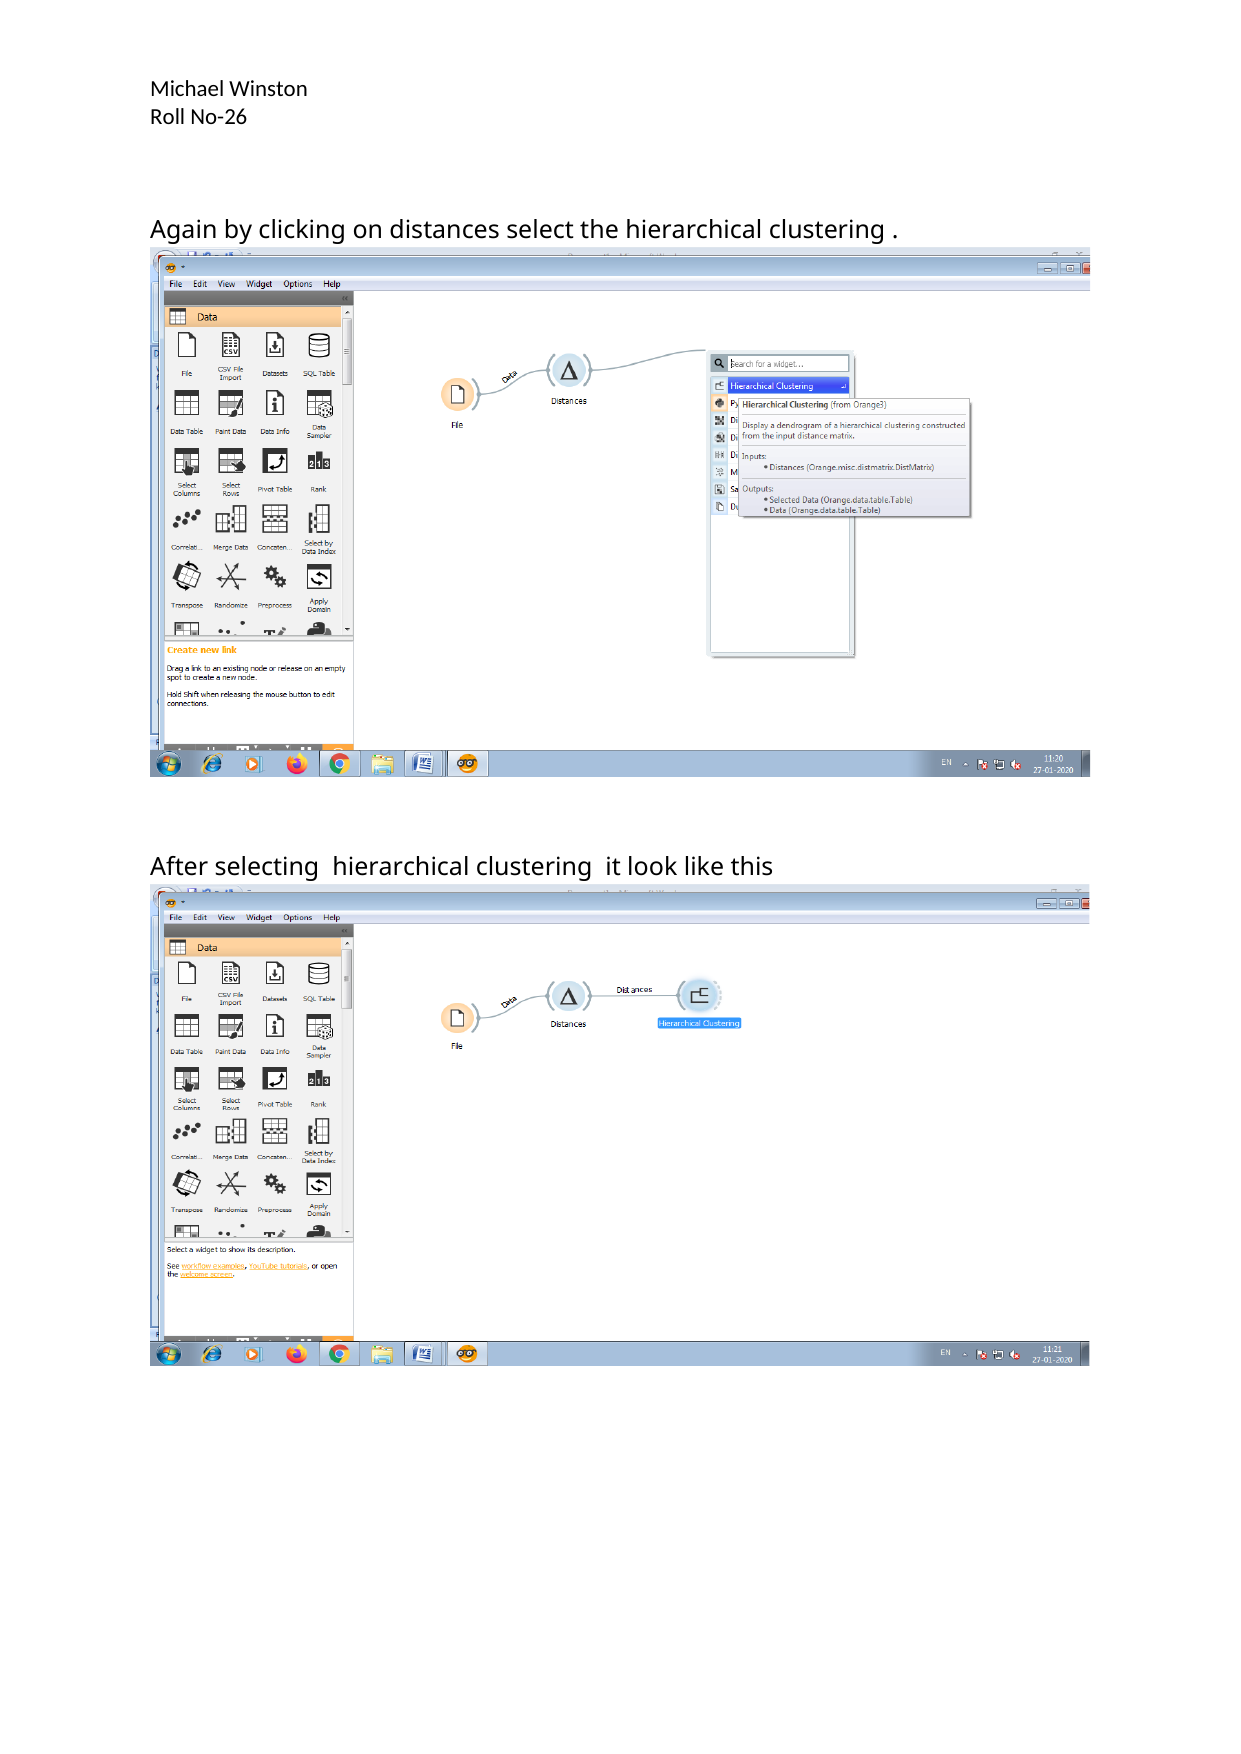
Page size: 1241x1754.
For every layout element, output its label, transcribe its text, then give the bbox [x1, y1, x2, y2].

text Again by clicking on distances select the hierarchical clustering . [150, 211, 1090, 247]
picture [150, 884, 1090, 1366]
text After selecting hierarchical clustering it look like this [150, 848, 1090, 884]
picture [150, 247, 1091, 777]
